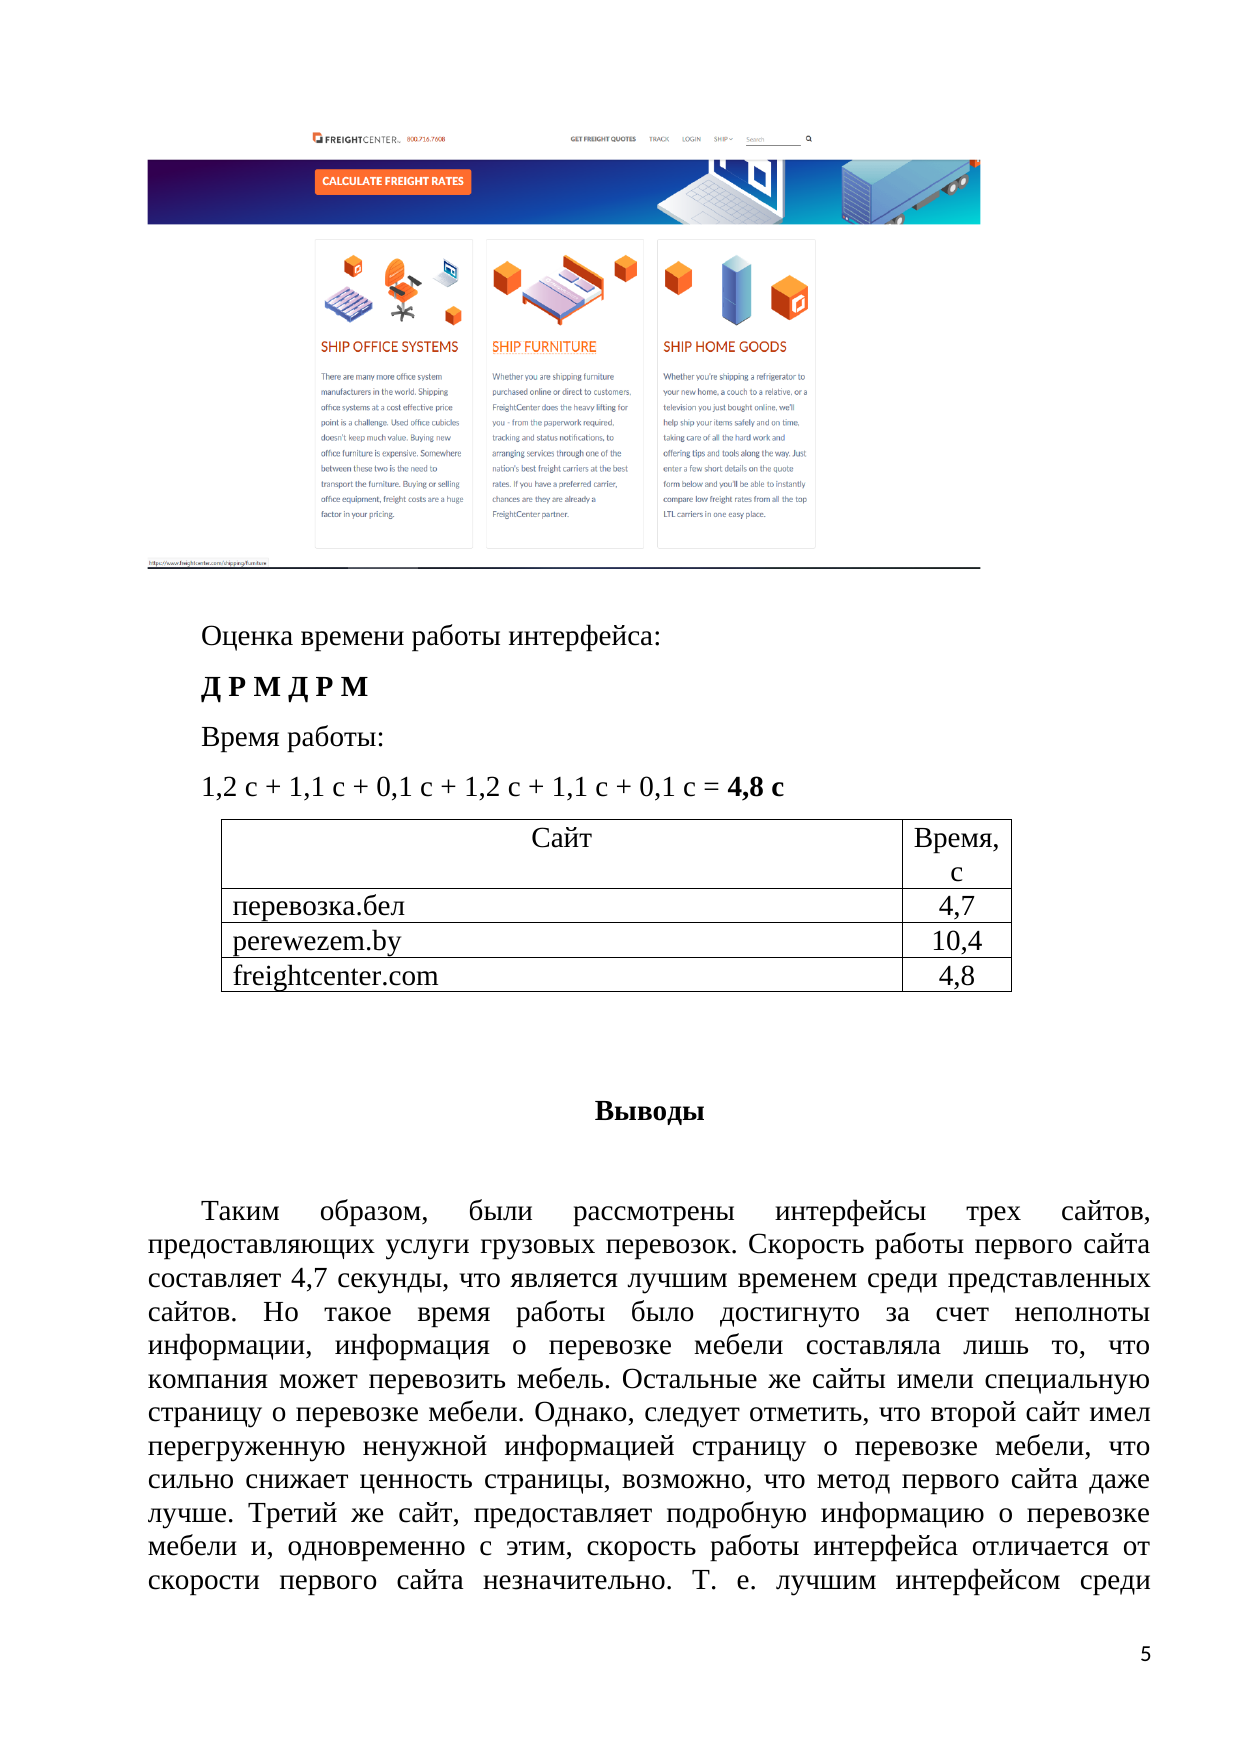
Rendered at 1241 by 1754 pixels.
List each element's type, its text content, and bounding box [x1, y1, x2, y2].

text Выводы [148, 1093, 1152, 1126]
table_cell 10,4 [903, 923, 1011, 957]
text Д Р М Д Р М [148, 669, 1152, 702]
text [148, 1193, 1152, 1596]
text 1,2 с + 1,1 с + 0,1 с + 1,2 с + 1,1 с + 0,1 с = 4,8 с [148, 769, 1152, 803]
table_cell перевозка.бел [222, 889, 902, 922]
text Время работы: [148, 719, 1152, 752]
table_header Сайт [222, 820, 902, 887]
picture [147, 122, 981, 569]
text Оценка времени работы интерфейса: [148, 618, 1152, 652]
table_cell freightcenter.com [222, 958, 902, 991]
table_cell perewezem.by [222, 923, 902, 957]
table_cell 4,8 [903, 958, 1011, 991]
table_header Время, с [903, 820, 1011, 887]
table_cell 4,7 [903, 889, 1011, 922]
